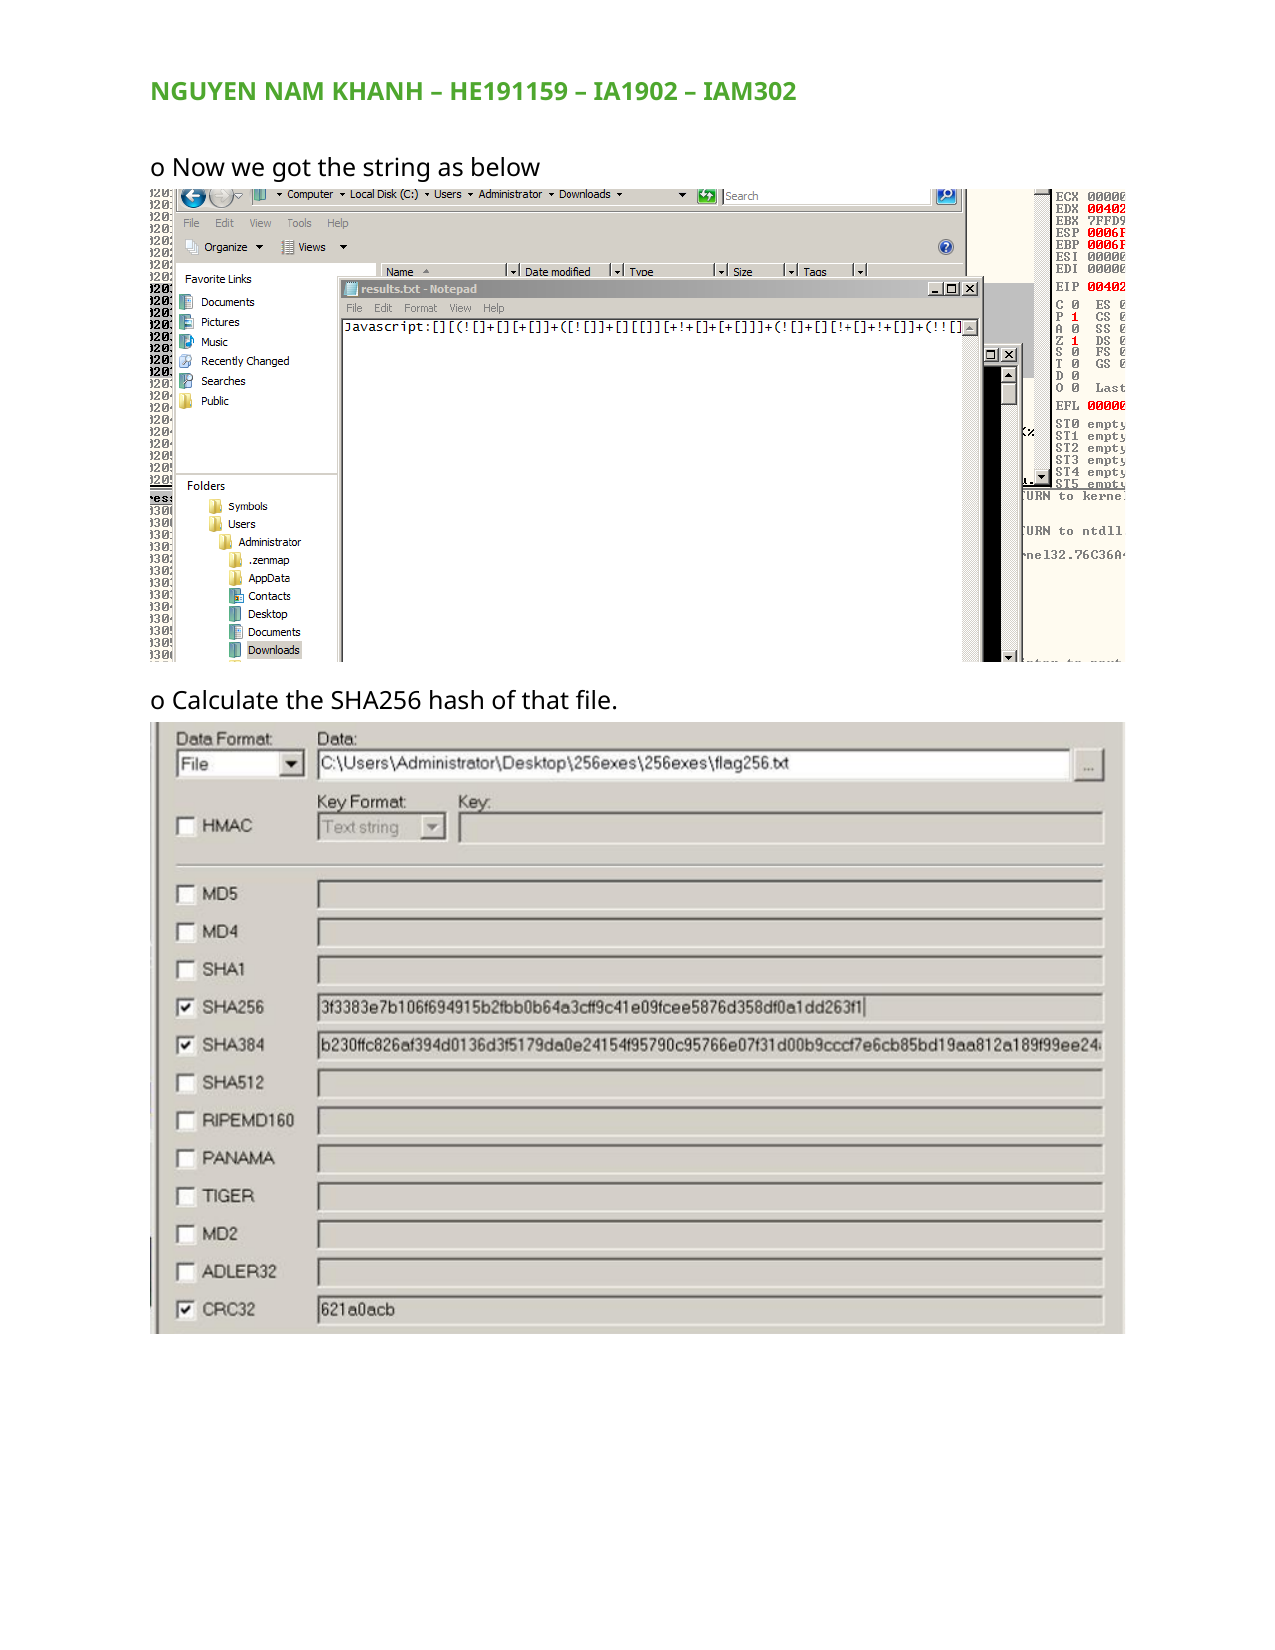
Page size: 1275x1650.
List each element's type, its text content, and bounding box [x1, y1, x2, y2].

text o Now we got the string as below [150, 150, 1125, 189]
picture [150, 722, 1125, 1334]
text o Calculate the SHA256 hash of that file. [150, 683, 1125, 722]
picture [150, 189, 1125, 662]
